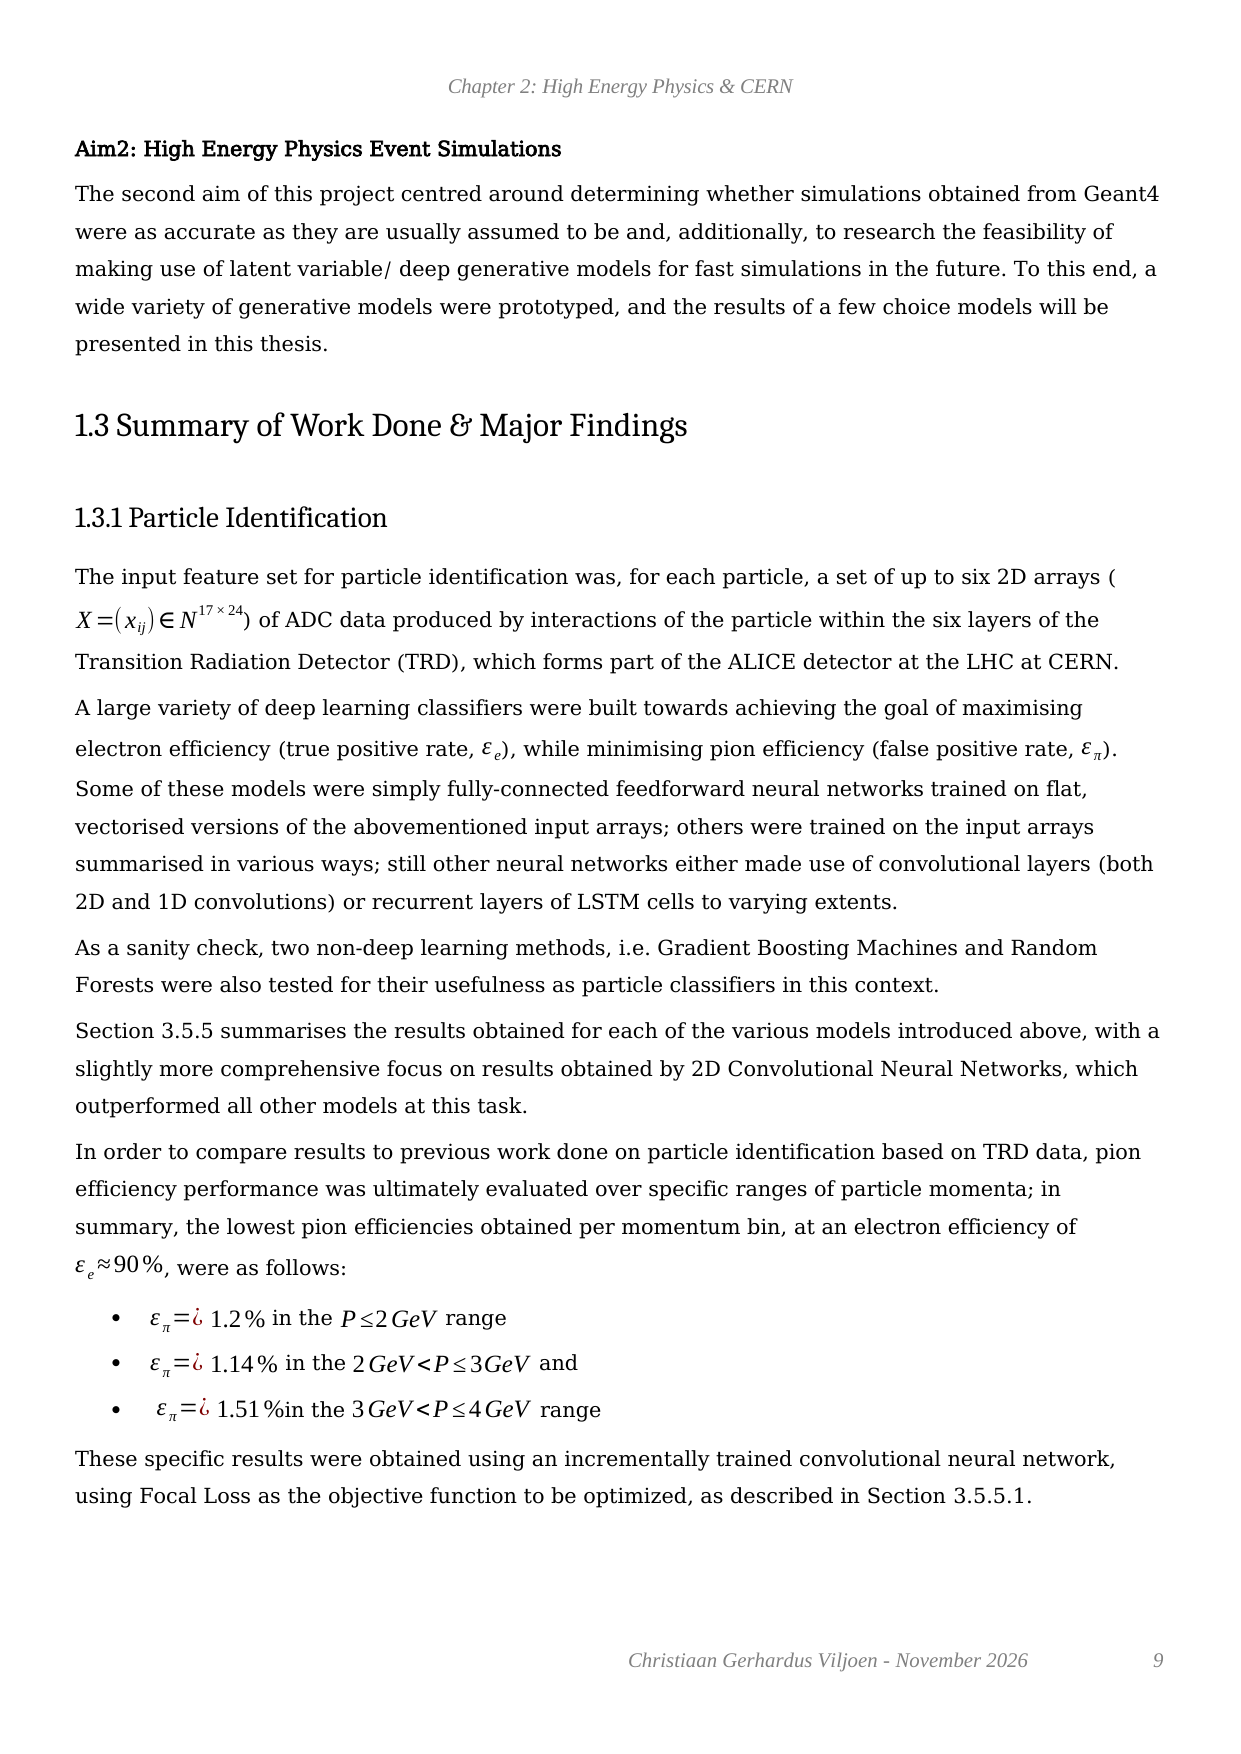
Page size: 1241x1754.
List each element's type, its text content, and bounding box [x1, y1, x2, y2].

list in the range [112, 1393, 1165, 1425]
text A large variety of deep learning classifiers were built towards achieving the goal of maximising electron efficiency (true positive rate, ), while minimising pion efficiency (false positive rate, ). Some of these models were simply fully-connected feedforward neural networks trained on flat, vectorised versions of the abovementioned input arrays; others were trained on the input arrays summarised in various ways; still other neural networks either made use of convolutional layers (both 2D and 1D convolutions) or recurrent layers of LSTM cells to varying extents. [75, 695, 1165, 914]
text Aim2: High Energy Physics Event Simulations [75, 135, 1165, 160]
subtitle Summary of Work Done & Major Findings [75, 406, 1165, 444]
text The input feature set for particle identification was, for each particle, a set of up to six 2D arrays () of ADC data produced by interactions of the particle within the six layers of the Transition Radiation Detector (TRD), which forms part of the ALICE detector at the LHC at CERN. [75, 564, 1165, 674]
text Section 3.5.5 summarises the results obtained for each of the various models introduced above, with a slightly more comprehensive focus on results obtained by 2D Convolutional Neural Networks, which outperformed all other models at this task. [75, 1018, 1165, 1118]
text As a sanity check, two non-deep learning methods, i.e. Gradient Boosting Machines and Random Forests were also tested for their usefulness as particle classifiers in this context. [75, 934, 1165, 997]
text In order to compare results to previous work done on particle identification based on TRD data, pion efficiency performance was ultimately evaluated over specific ranges of particle momenta; in summary, the lowest pion efficiencies obtained per momentum bin, at an electron efficiency of , were as follows: [75, 1139, 1165, 1282]
subtitle Particle Identification [75, 501, 1165, 535]
text These specific results were obtained using an incrementally trained convolutional neural network, using Focal Loss as the objective function to be optimized, as described in Section 3.5.5.1. [75, 1446, 1165, 1508]
list in the range [112, 1303, 1165, 1336]
list in the and [112, 1348, 1165, 1381]
text The second aim of this project centred around determining whether simulations obtained from Geant4 were as accurate as they are usually assumed to be and, additionally, to research the feasibility of making use of latent variable/ deep generative models for fast simulations in the future. To this end, a wide variety of generative models were prototyped, and the results of a few choice models will be presented in this thesis. [75, 181, 1165, 356]
